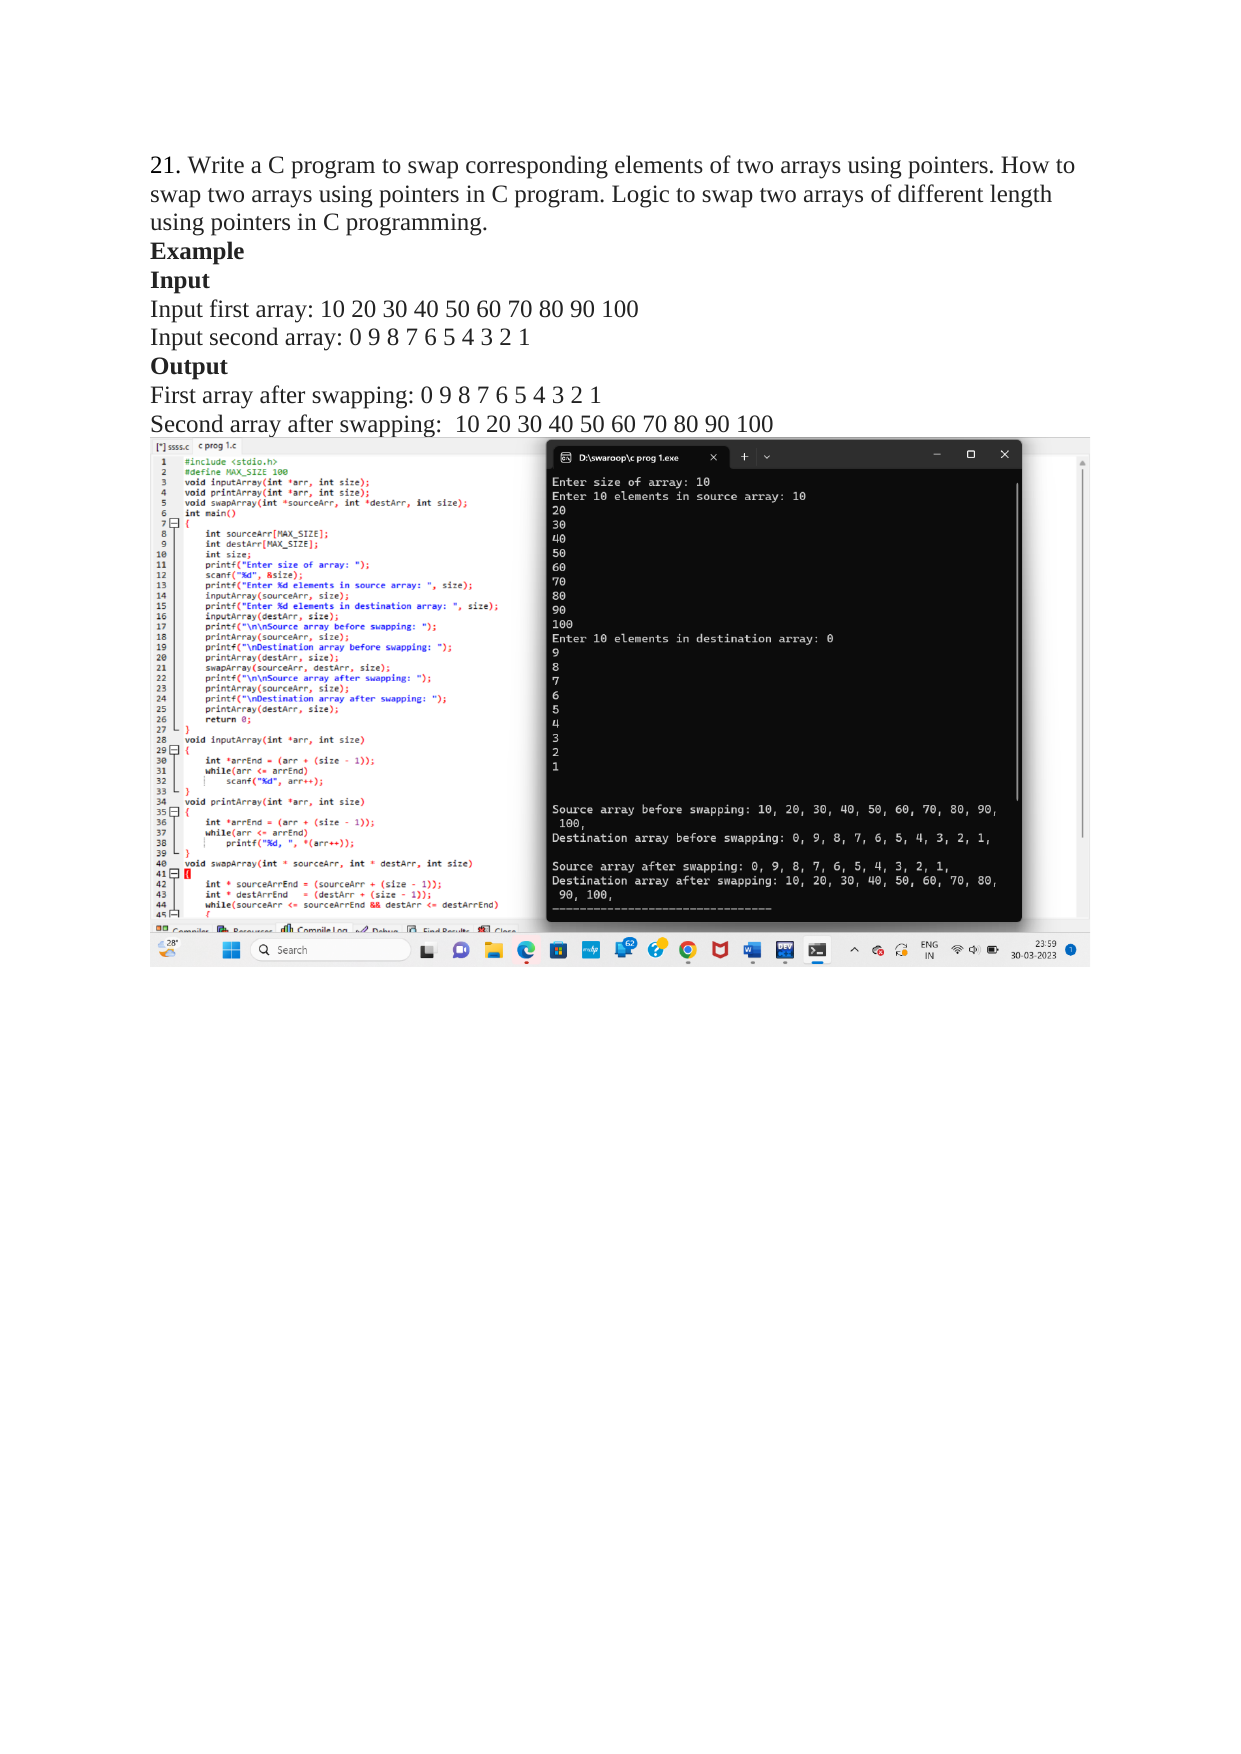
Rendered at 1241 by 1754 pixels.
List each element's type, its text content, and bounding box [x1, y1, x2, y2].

text Input first array: 10 20 30 40 50 60 70 80 90 100 [150, 294, 1090, 322]
text Input second array: 0 9 8 7 6 5 4 3 2 1 [150, 322, 1090, 351]
text Output [150, 351, 1090, 380]
text Example [150, 236, 1090, 265]
text 21. Write a C program to swap corresponding elements of two arrays using pointers. How to swap two arrays using pointers in C program. Logic to swap two arrays of different length using pointers in C programming. [150, 150, 1090, 236]
text Second array after swapping: 10 20 30 40 50 60 70 80 90 100 [150, 409, 1090, 437]
text First array after swapping: 0 9 8 7 6 5 4 3 2 1 [150, 380, 1090, 409]
text Input [150, 265, 1090, 294]
picture [150, 437, 1091, 967]
